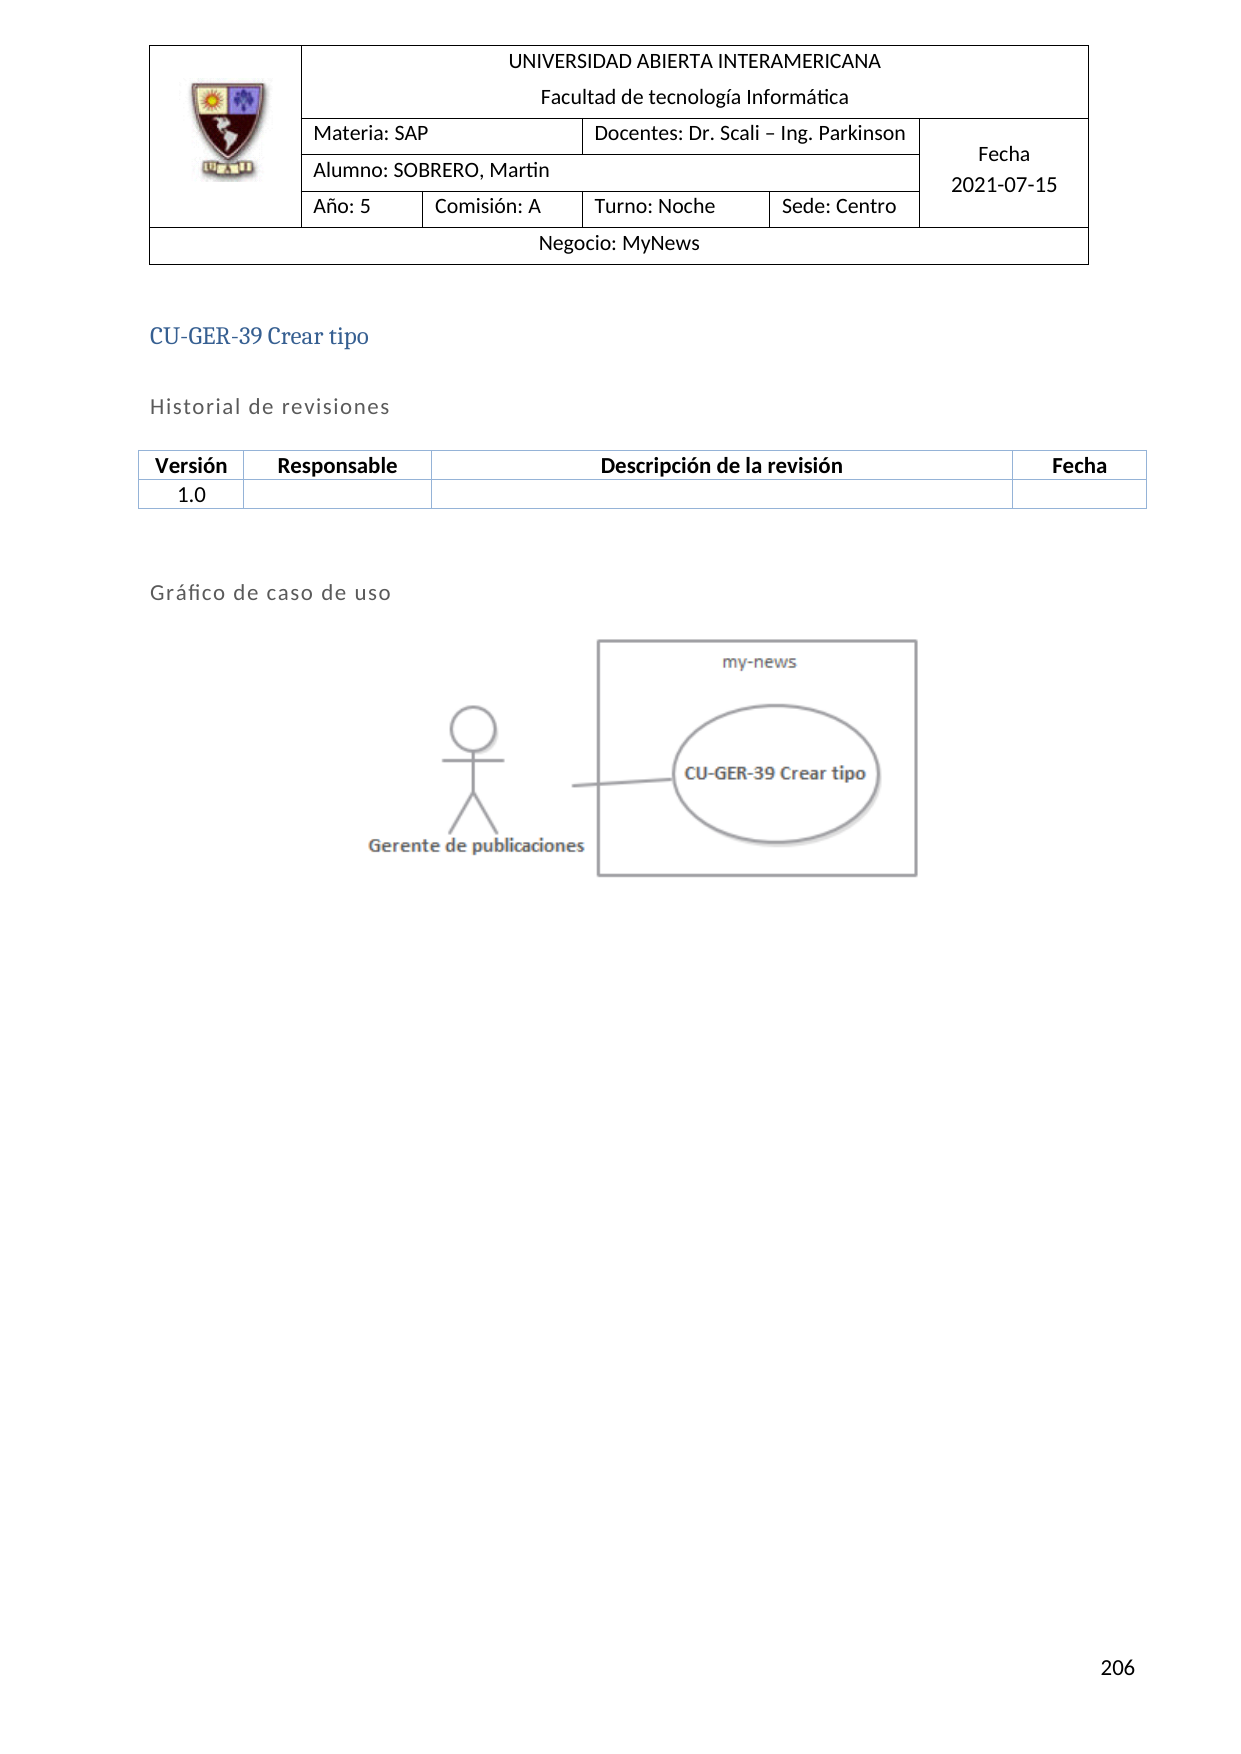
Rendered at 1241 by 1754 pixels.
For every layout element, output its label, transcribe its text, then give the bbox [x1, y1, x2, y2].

table_header Descripción de la revisión [432, 451, 1012, 479]
table_header Responsable [244, 451, 431, 479]
table_cell [1013, 480, 1146, 508]
subtitle Historial de revisiones [150, 392, 1135, 421]
subtitle Gráfico de caso de uso [150, 578, 1135, 607]
table_header Versión [139, 451, 243, 479]
picture [364, 635, 921, 882]
picture [177, 74, 278, 187]
table_cell 1.0 [139, 480, 243, 508]
subtitle CU-GER-39 Crear tipo [150, 322, 1135, 351]
table_header Fecha [1013, 451, 1146, 479]
table_cell [432, 480, 1012, 508]
table_cell [244, 480, 431, 508]
